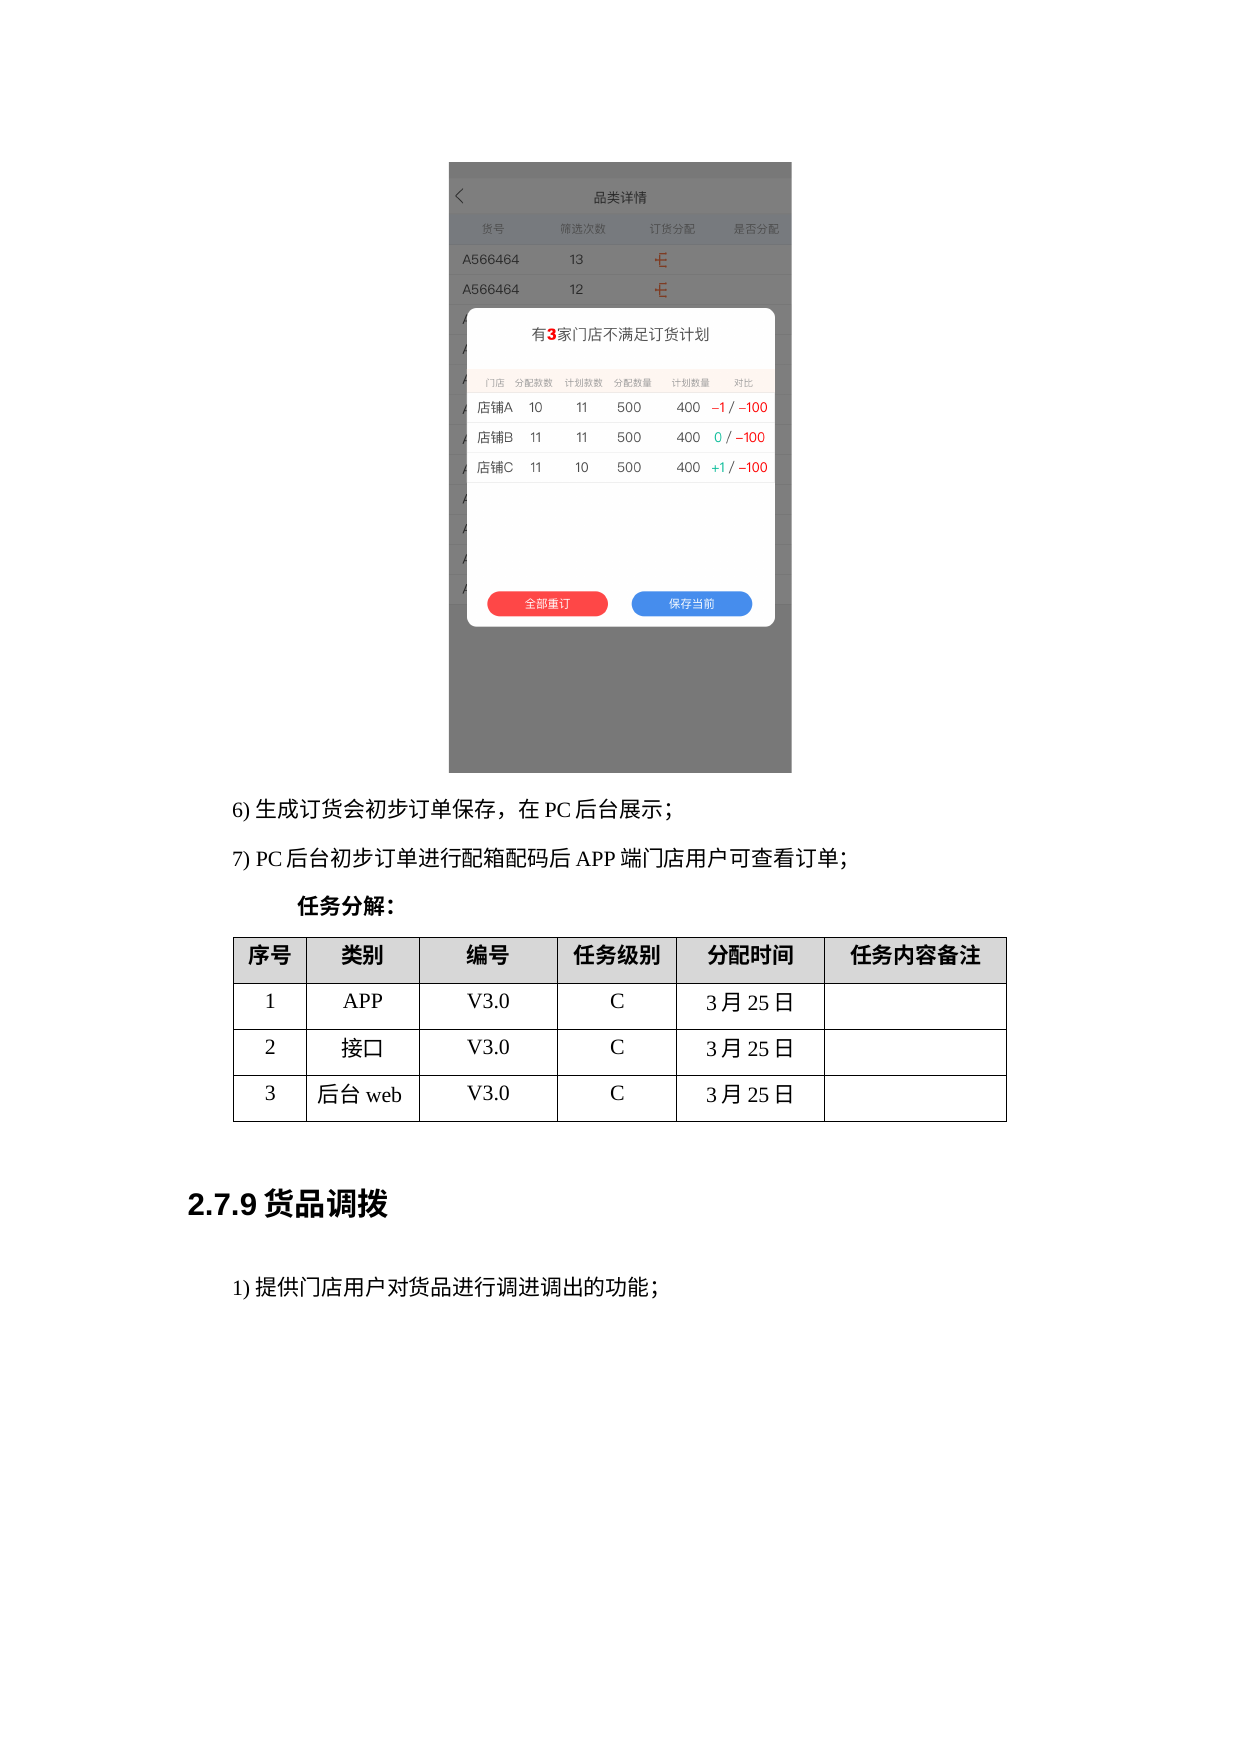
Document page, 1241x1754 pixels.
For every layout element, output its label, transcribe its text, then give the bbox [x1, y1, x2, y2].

list 生成订货会初步订单保存，在PC后台展示； [232, 792, 1053, 824]
subtitle 2.7.9货品调拨 [187, 1169, 1053, 1234]
table_header 任务级别 [558, 938, 676, 983]
list 任务分解： [187, 889, 1053, 921]
table_header 类别 [307, 938, 419, 983]
table_cell [825, 1076, 1006, 1121]
table_header 序号 [234, 938, 306, 983]
picture [448, 162, 792, 773]
table_cell V3.0 [420, 984, 557, 1029]
table_cell V3.0 [420, 1076, 557, 1121]
table_cell 3月25日 [677, 984, 824, 1029]
table_cell 2 [234, 1030, 306, 1075]
table_cell [825, 1030, 1006, 1075]
table_header 任务内容备注 [825, 938, 1006, 983]
table_cell 后台web [307, 1076, 419, 1121]
table_cell C [558, 1076, 676, 1121]
table_header 分配时间 [677, 938, 824, 983]
list PC后台初步订单进行配箱配码后APP端门店用户可查看订单； [232, 840, 1053, 873]
table_cell 3月25日 [677, 1030, 824, 1075]
table_cell [825, 984, 1006, 1029]
table_header 编号 [420, 938, 557, 983]
table_cell C [558, 1030, 676, 1075]
table_cell APP [307, 984, 419, 1029]
table_cell 3 [234, 1076, 306, 1121]
table_cell V3.0 [420, 1030, 557, 1075]
list 提供门店用户对货品进行调进调出的功能； [232, 1269, 1053, 1302]
table_cell C [558, 984, 676, 1029]
table_cell 接口 [307, 1030, 419, 1075]
table_cell 3月25日 [677, 1076, 824, 1121]
table_cell 1 [234, 984, 306, 1029]
